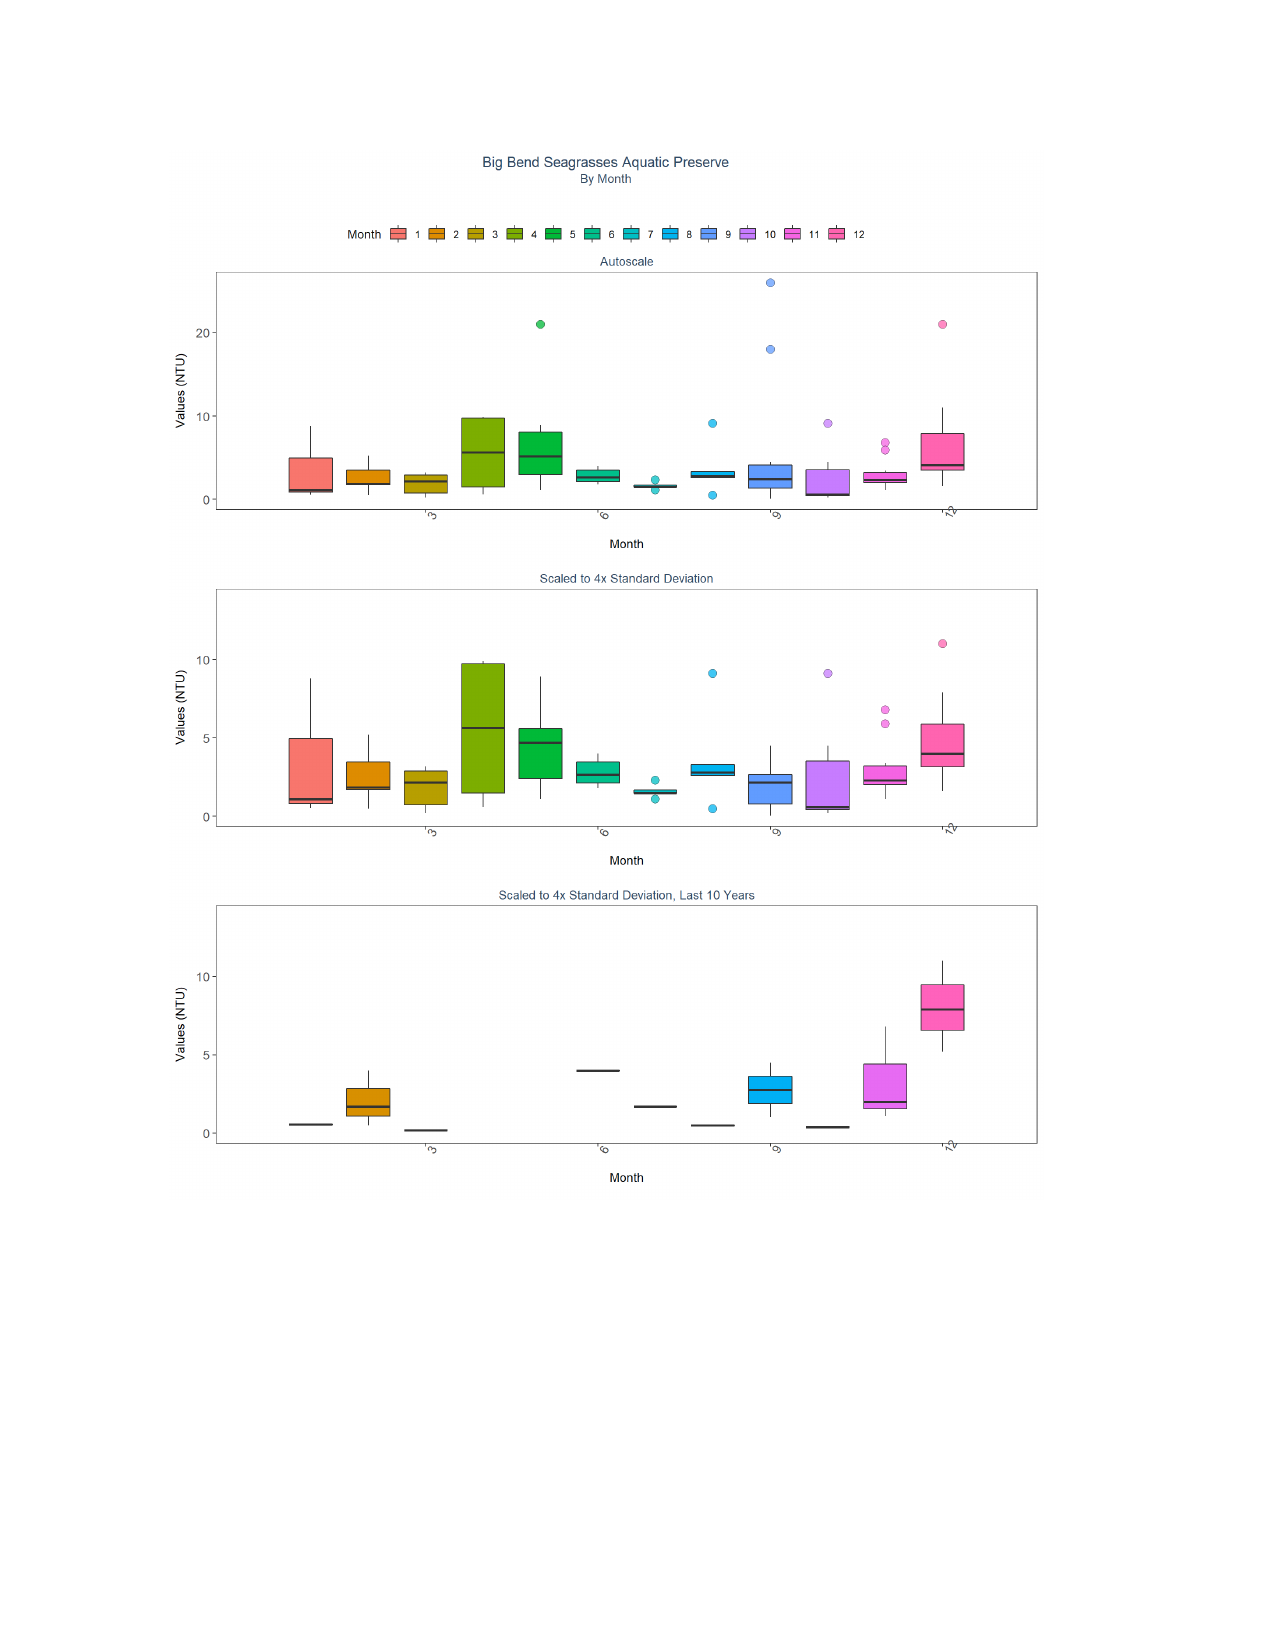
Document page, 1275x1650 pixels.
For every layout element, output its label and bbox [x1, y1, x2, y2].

picture [168, 150, 1044, 1200]
